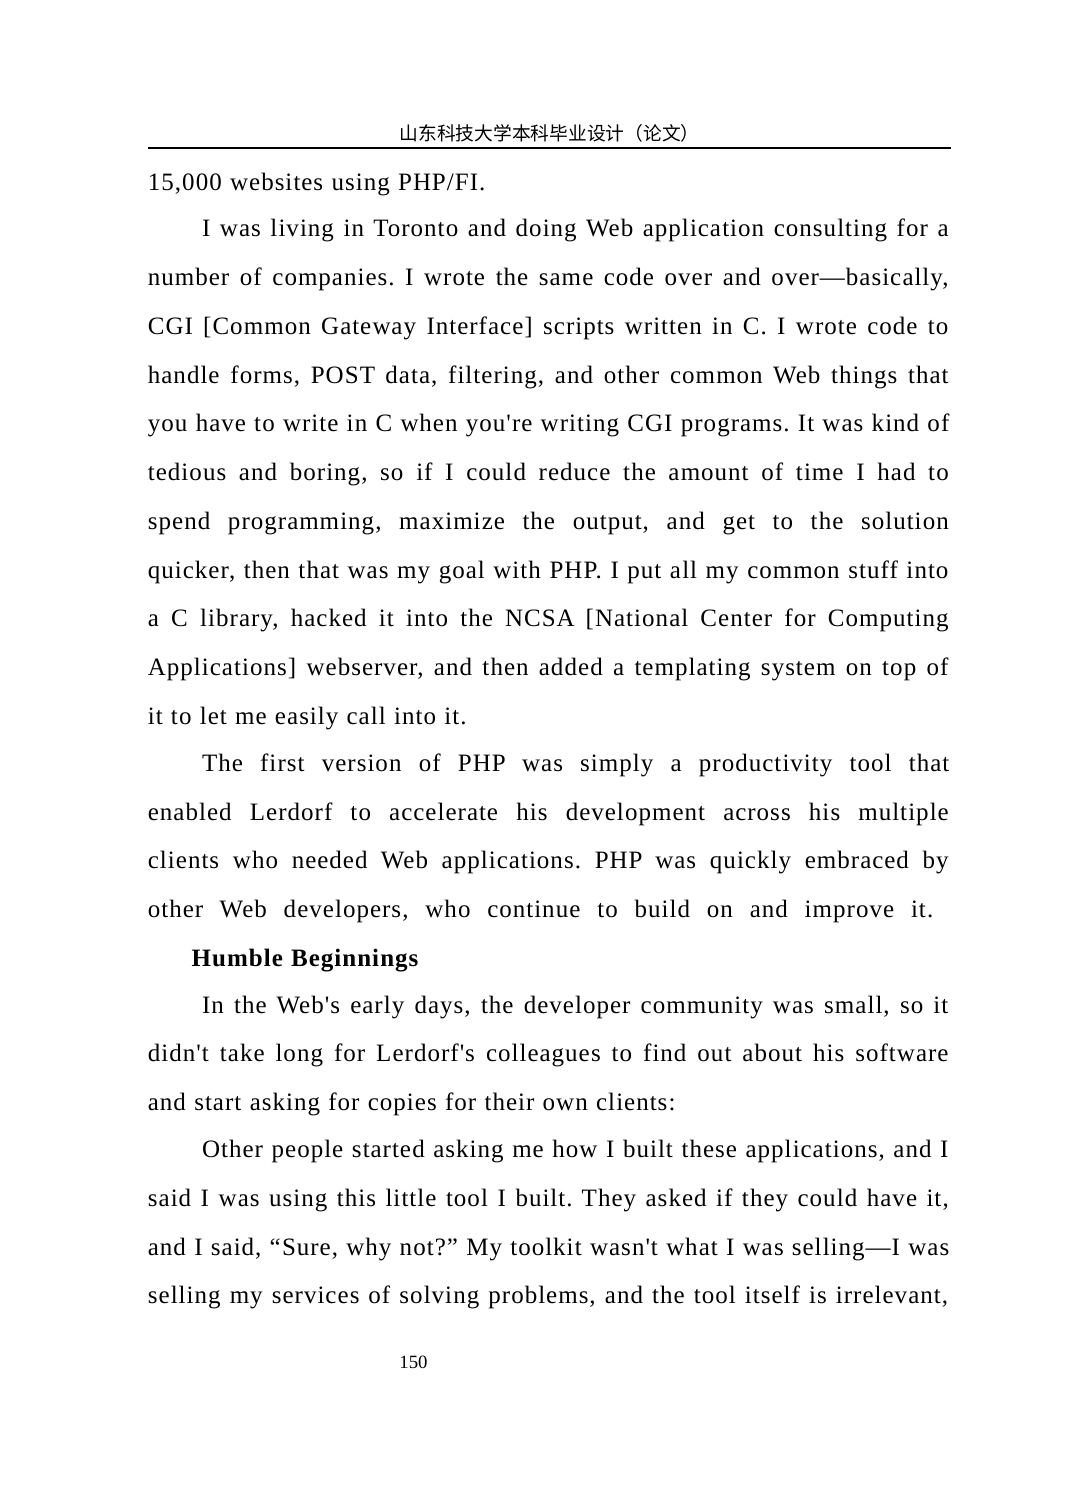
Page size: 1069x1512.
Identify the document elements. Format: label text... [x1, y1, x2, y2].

text In the Web's early days, the developer community was small, so it didn't take long for Lerdorf's colleagues to find out about his software and start asking for copies for their own clients: [148, 988, 951, 1118]
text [148, 1132, 951, 1311]
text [148, 165, 951, 197]
text I was living in Toronto and doing Web application consulting for a number of companies. I wrote the same code over and over—basically, CGI [Common Gateway Interface] scripts written in C. I wrote code to handle forms, POST data, filtering, and other common Web things that you have to write in C when you're writing CGI programs. It was kind of tedious and boring, so if I could reduce the amount of time I had to spend programming, maximize the output, and get to the solution quicker, then that was my goal with PHP. I put all my common stuff into a C library, hacked it into the NCSA [National Center for Computing Applications] webserver, and then added a templating system on top of it to let me easily call into it. [148, 212, 951, 732]
text The first version of PHP was simply a productivity tool that enabled Lerdorf to accelerate his development across his multiple clients who needed Web applications. PHP was quickly embraced by other Web developers, who continue to build on and improve it. Humble Beginnings [148, 746, 951, 973]
